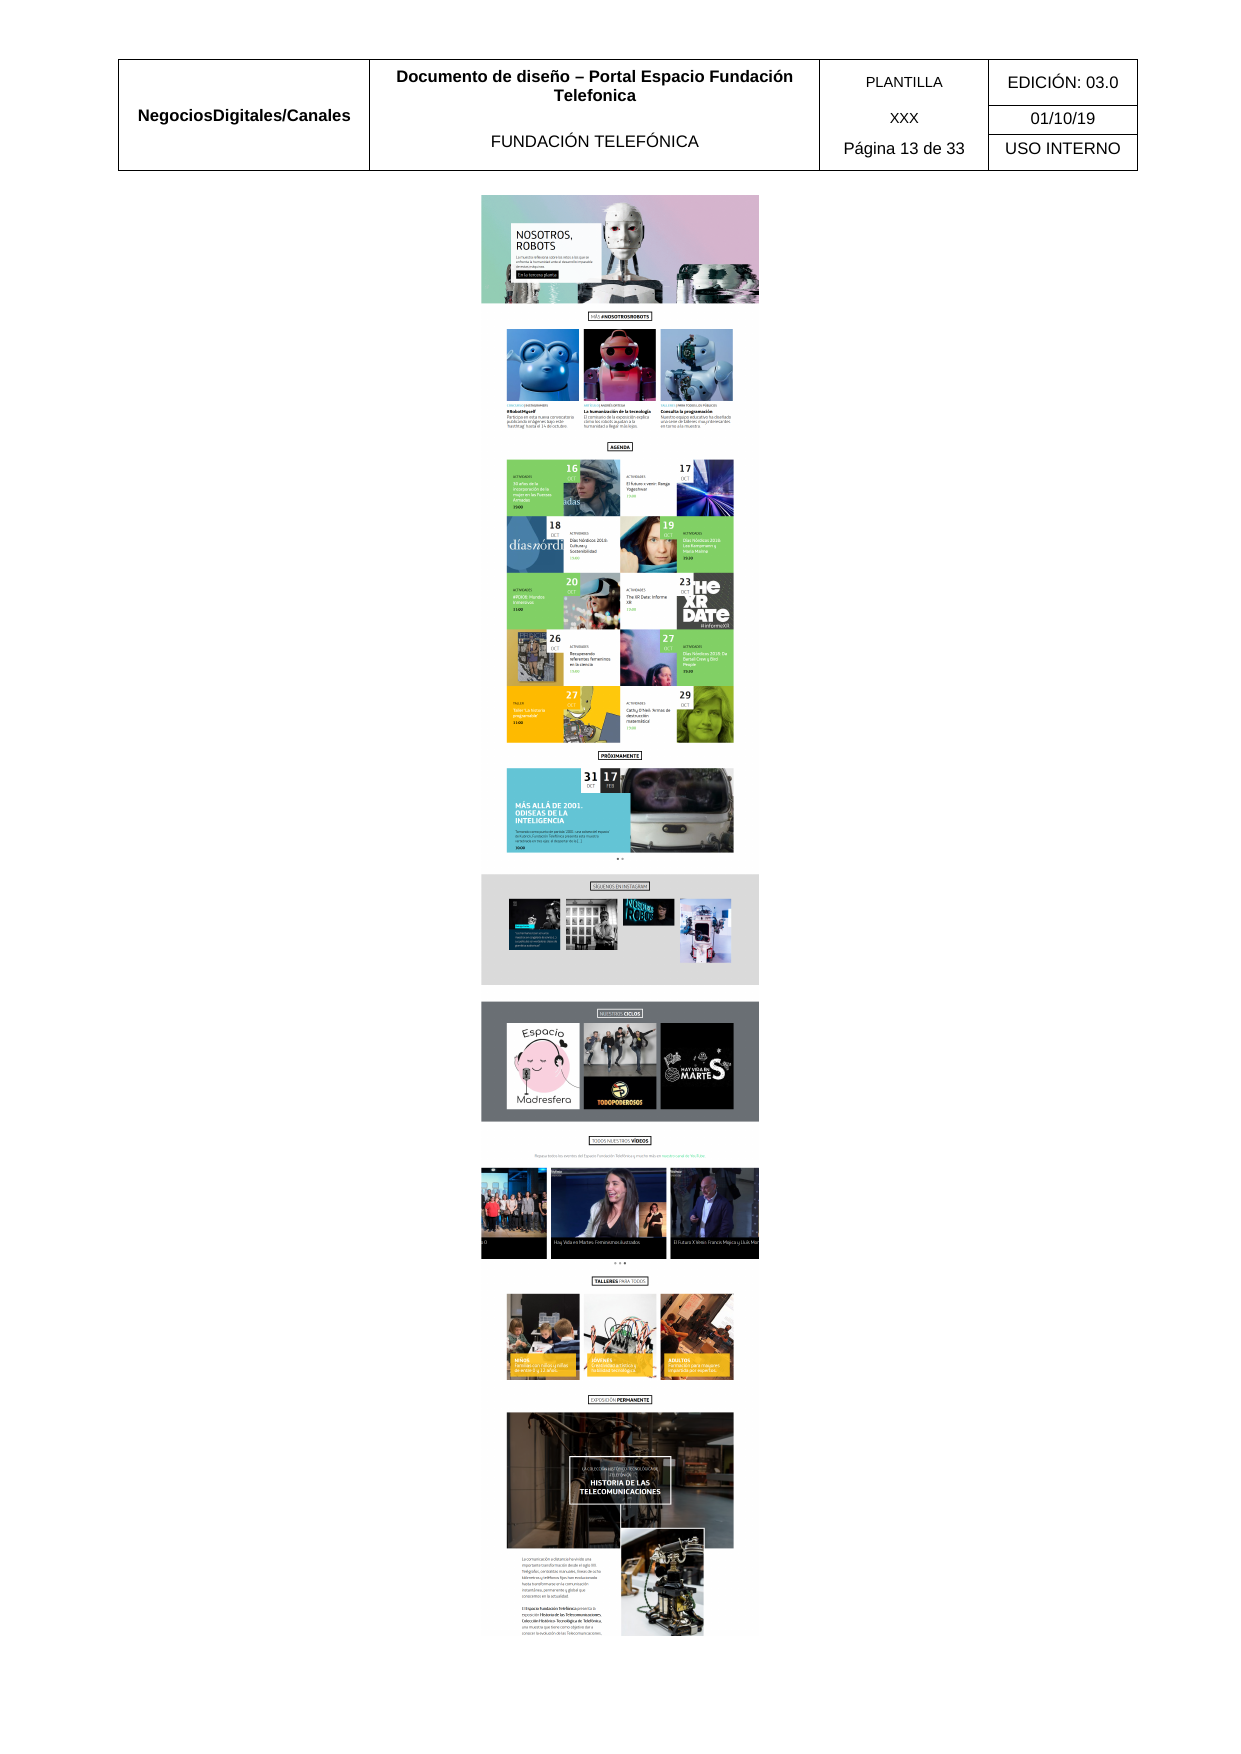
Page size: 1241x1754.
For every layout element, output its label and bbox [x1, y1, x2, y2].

picture [481, 195, 759, 1636]
